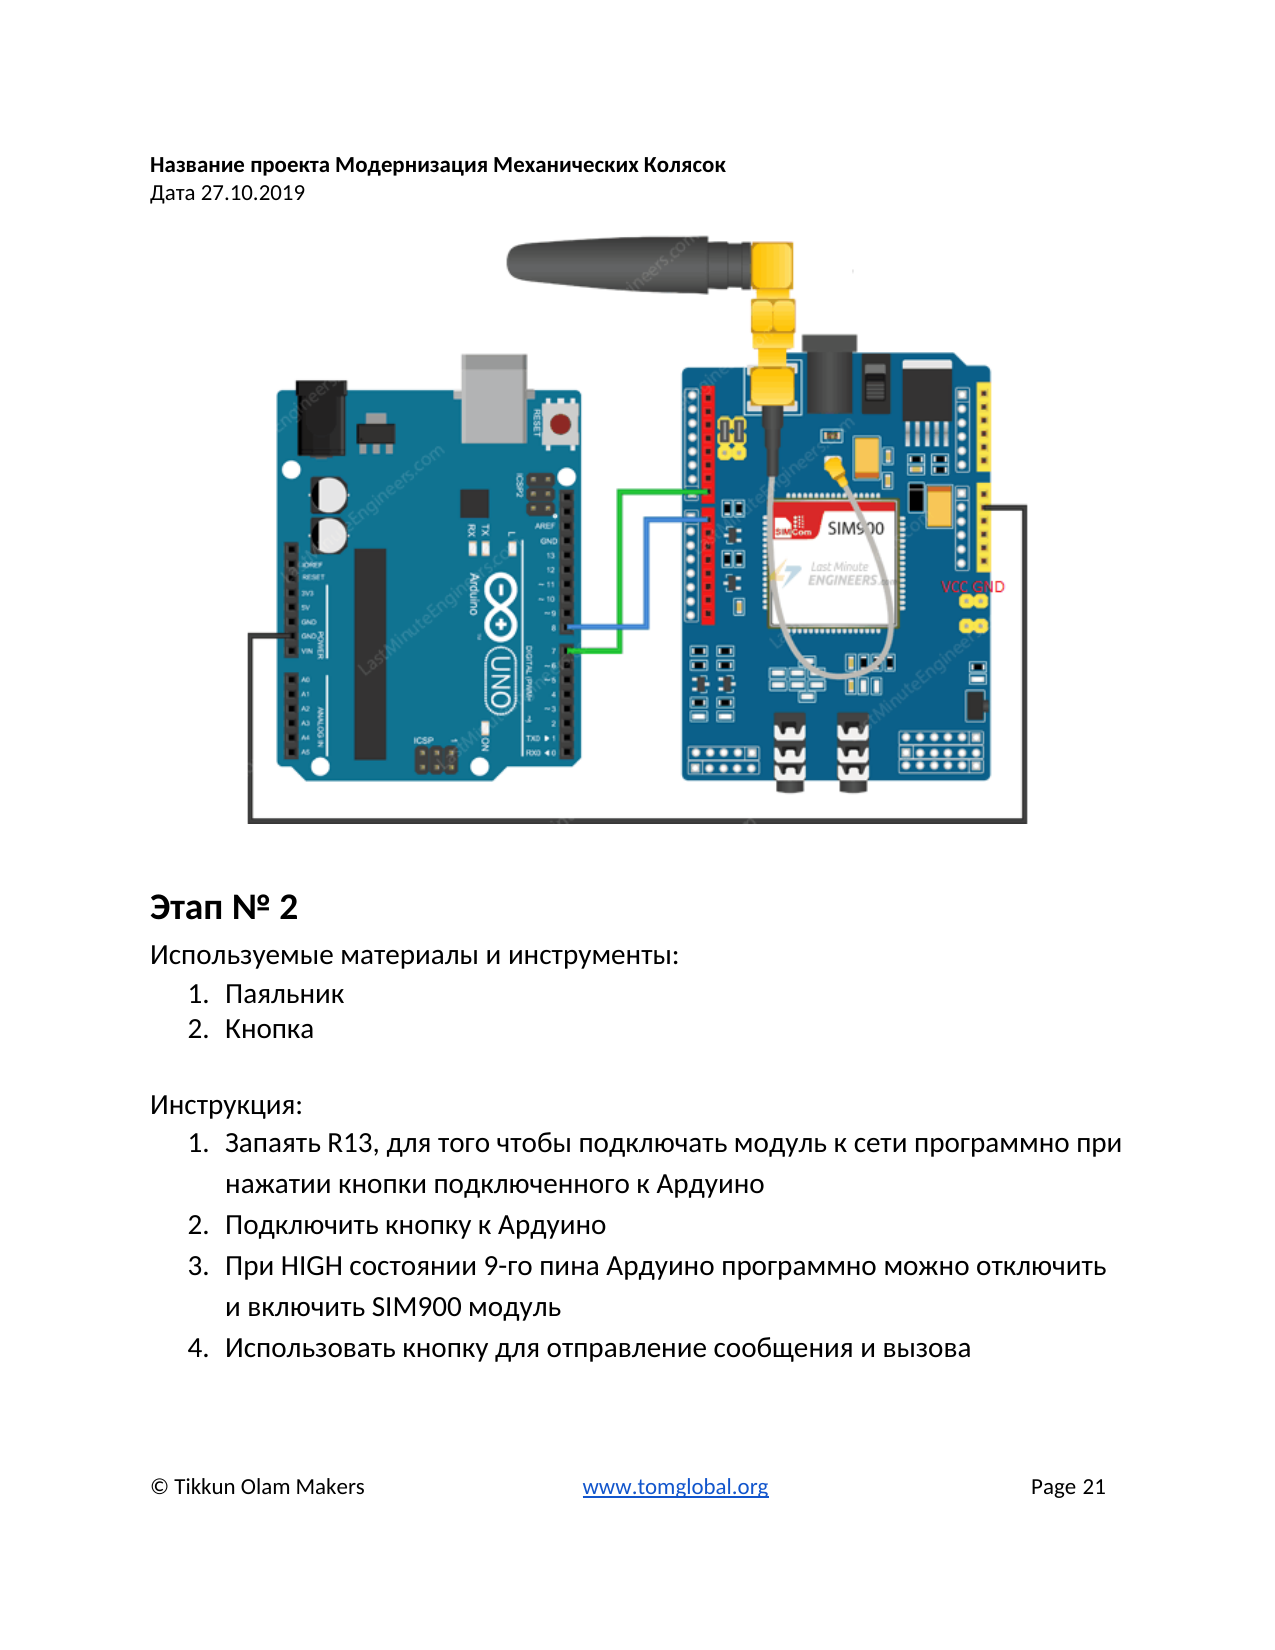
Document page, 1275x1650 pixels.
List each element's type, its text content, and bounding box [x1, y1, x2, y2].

list Паяльник [187, 975, 1125, 1010]
list Запаять R13, для того чтобы подключать модуль к сети программно при нажатии кнопки подключенного к Ардуино [187, 1124, 1125, 1201]
subtitle Этап № 2 [150, 883, 1125, 928]
list Использовать кнопку для отправление сообщения и вызова [187, 1329, 1125, 1364]
picture [247, 206, 1028, 824]
list Подключить кнопку к Ардуино [187, 1206, 1125, 1242]
subtitle Используемые материалы и инструменты: [150, 936, 1125, 972]
list Кнопка [187, 1010, 1125, 1046]
list При HIGH состоянии 9-го пина Ардуино программно можно отключить и включить SIM900 модуль [187, 1247, 1125, 1323]
subtitle Инструкция: [150, 1086, 1125, 1121]
